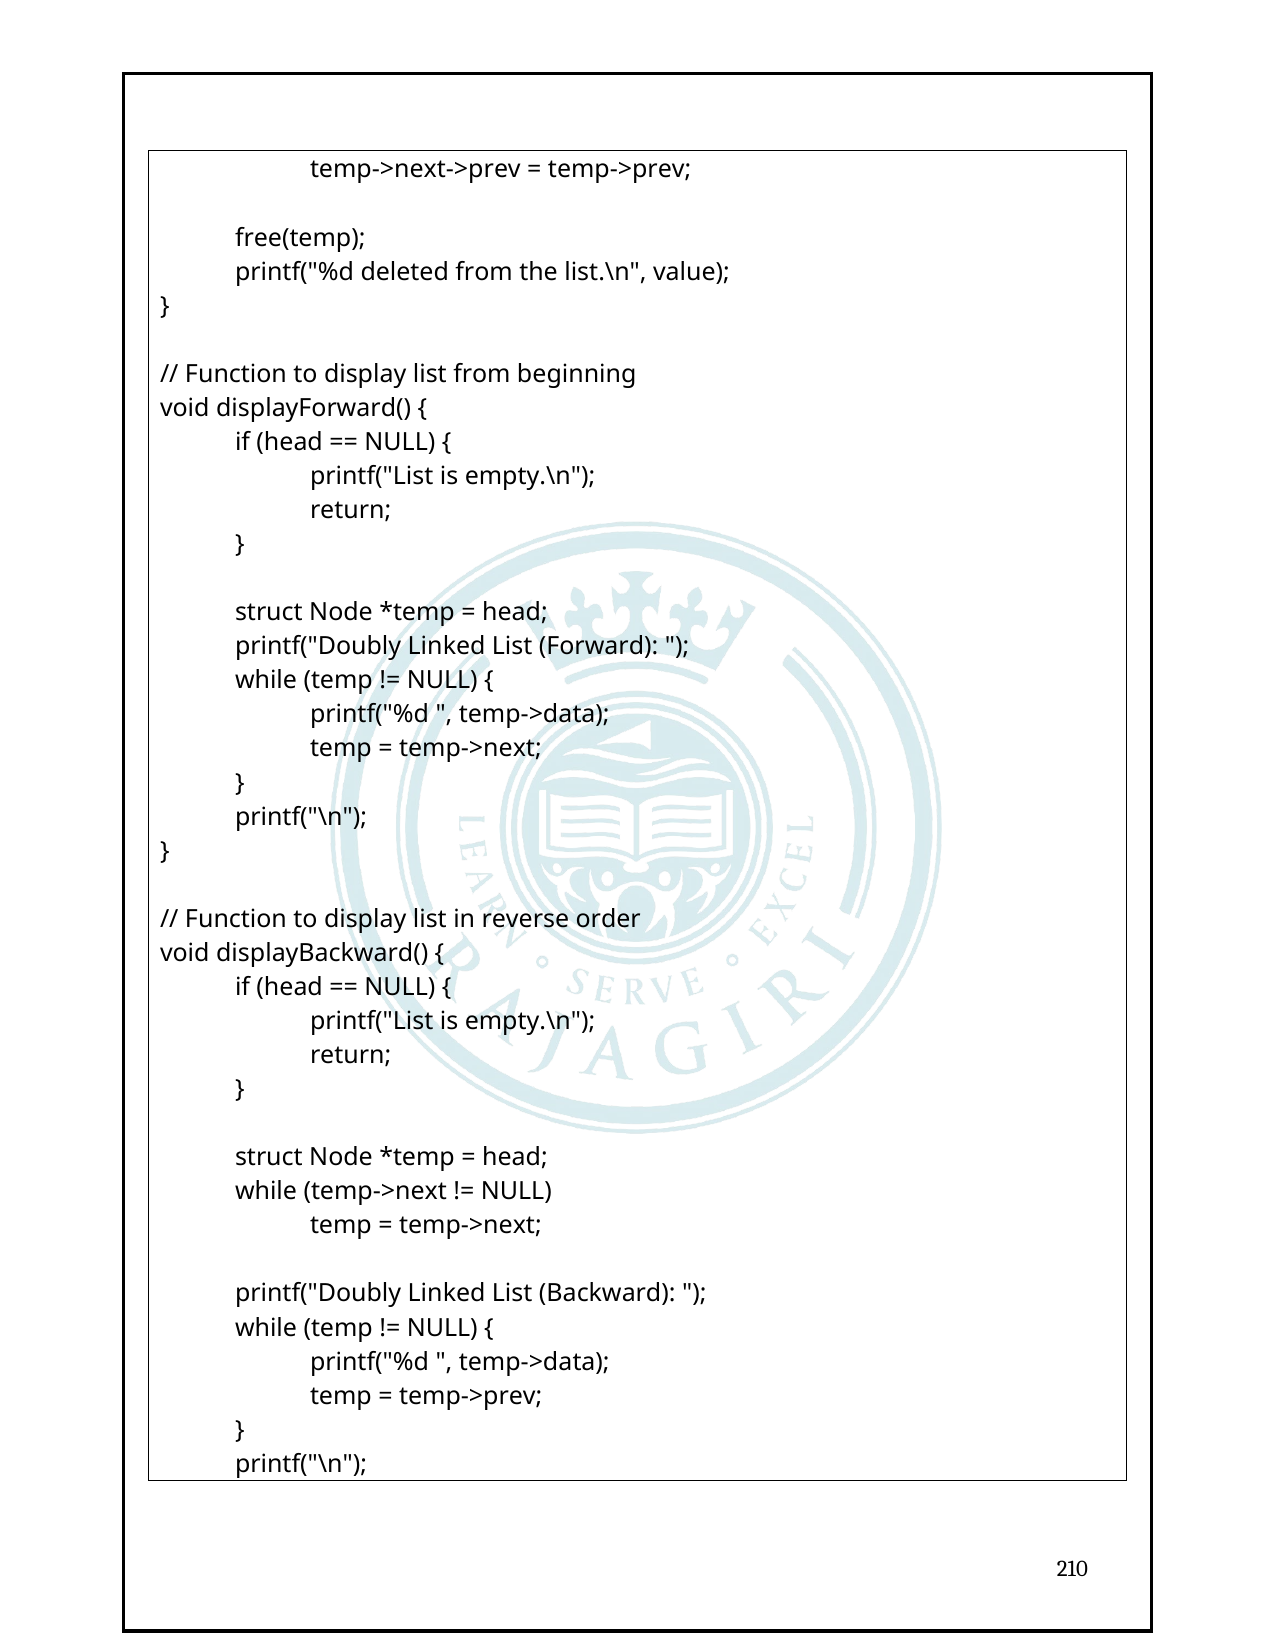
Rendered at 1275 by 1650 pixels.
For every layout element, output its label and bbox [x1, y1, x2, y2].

table_cell [149, 151, 1126, 1479]
